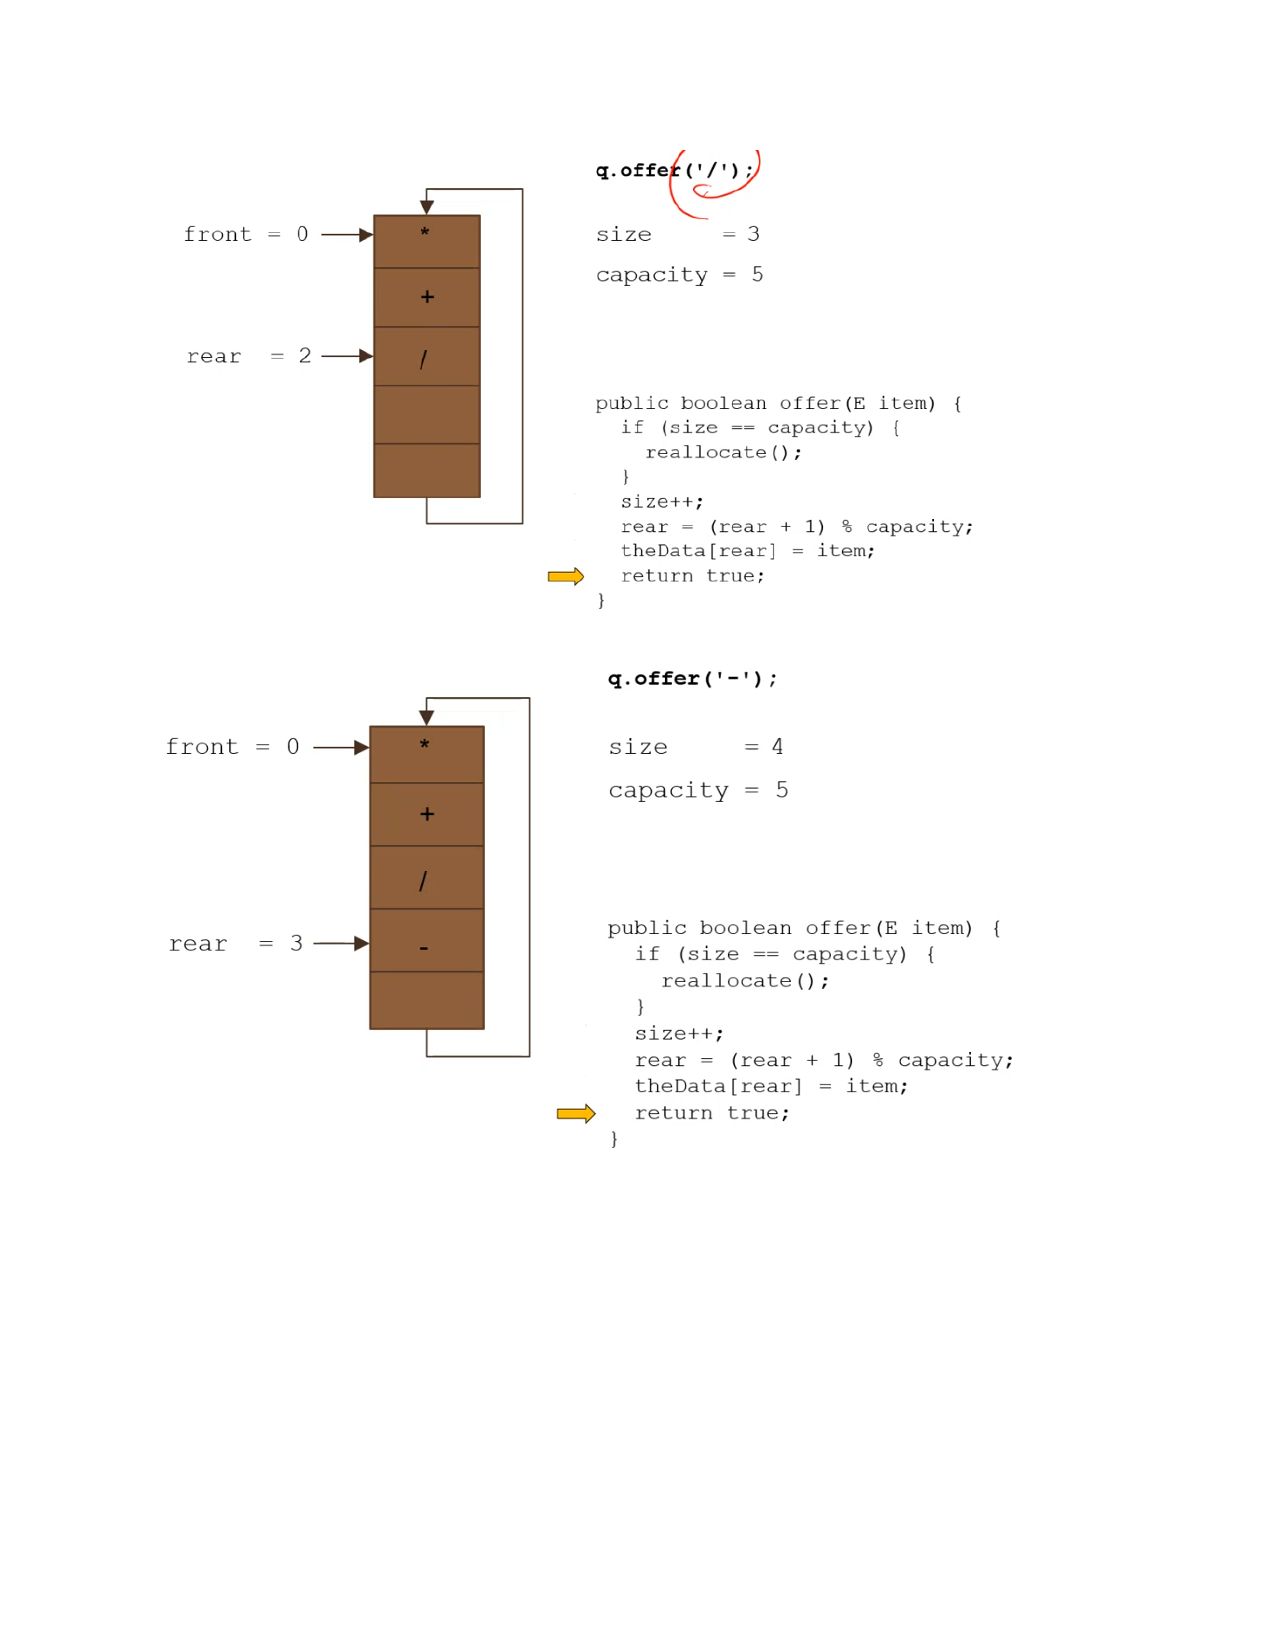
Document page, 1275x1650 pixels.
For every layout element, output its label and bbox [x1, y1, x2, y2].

picture [150, 655, 1125, 1176]
picture [150, 150, 1125, 637]
